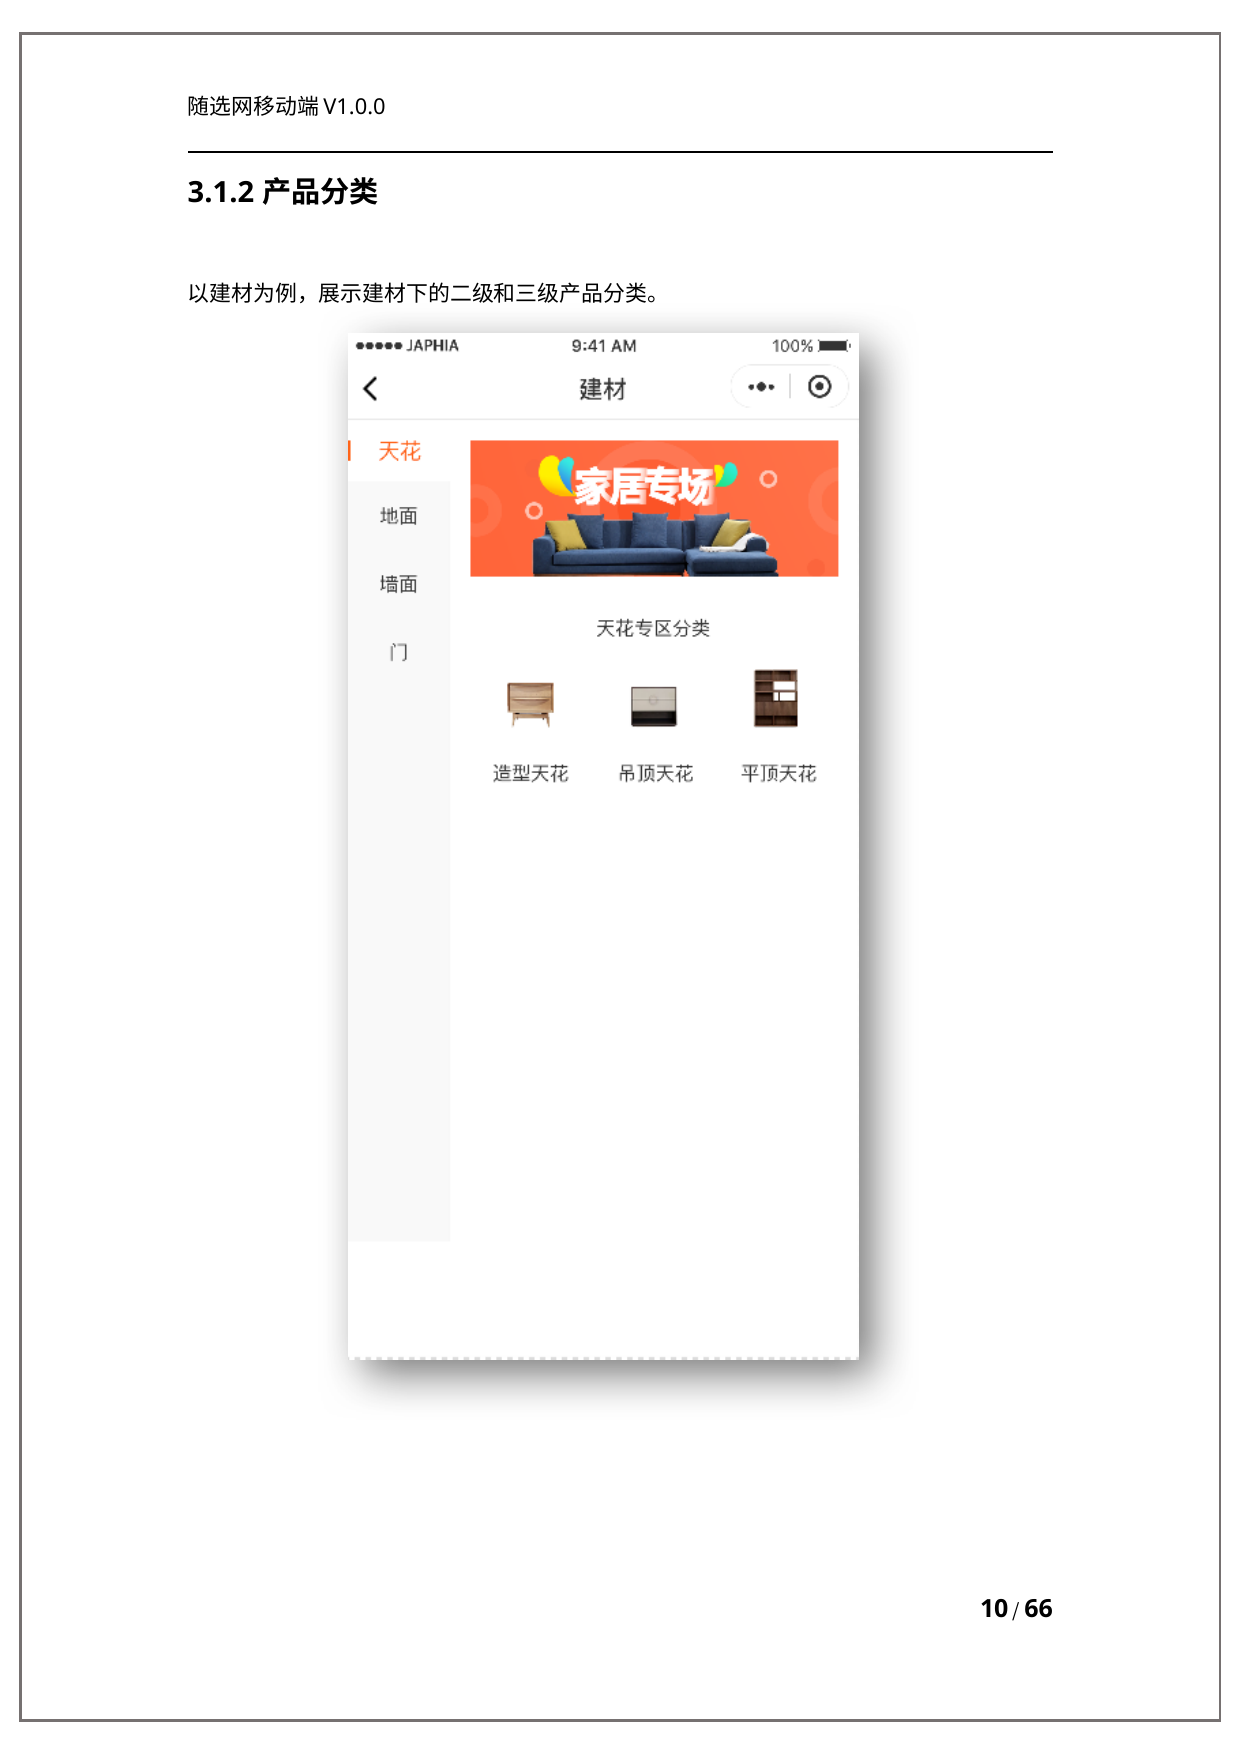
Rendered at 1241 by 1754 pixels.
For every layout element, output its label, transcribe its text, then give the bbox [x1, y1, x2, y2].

subtitle 3.1.2 产品分类 [187, 157, 1053, 222]
picture [348, 333, 859, 1360]
text 以建材为例，展示建材下的二级和三级产品分类。 [187, 276, 1053, 308]
